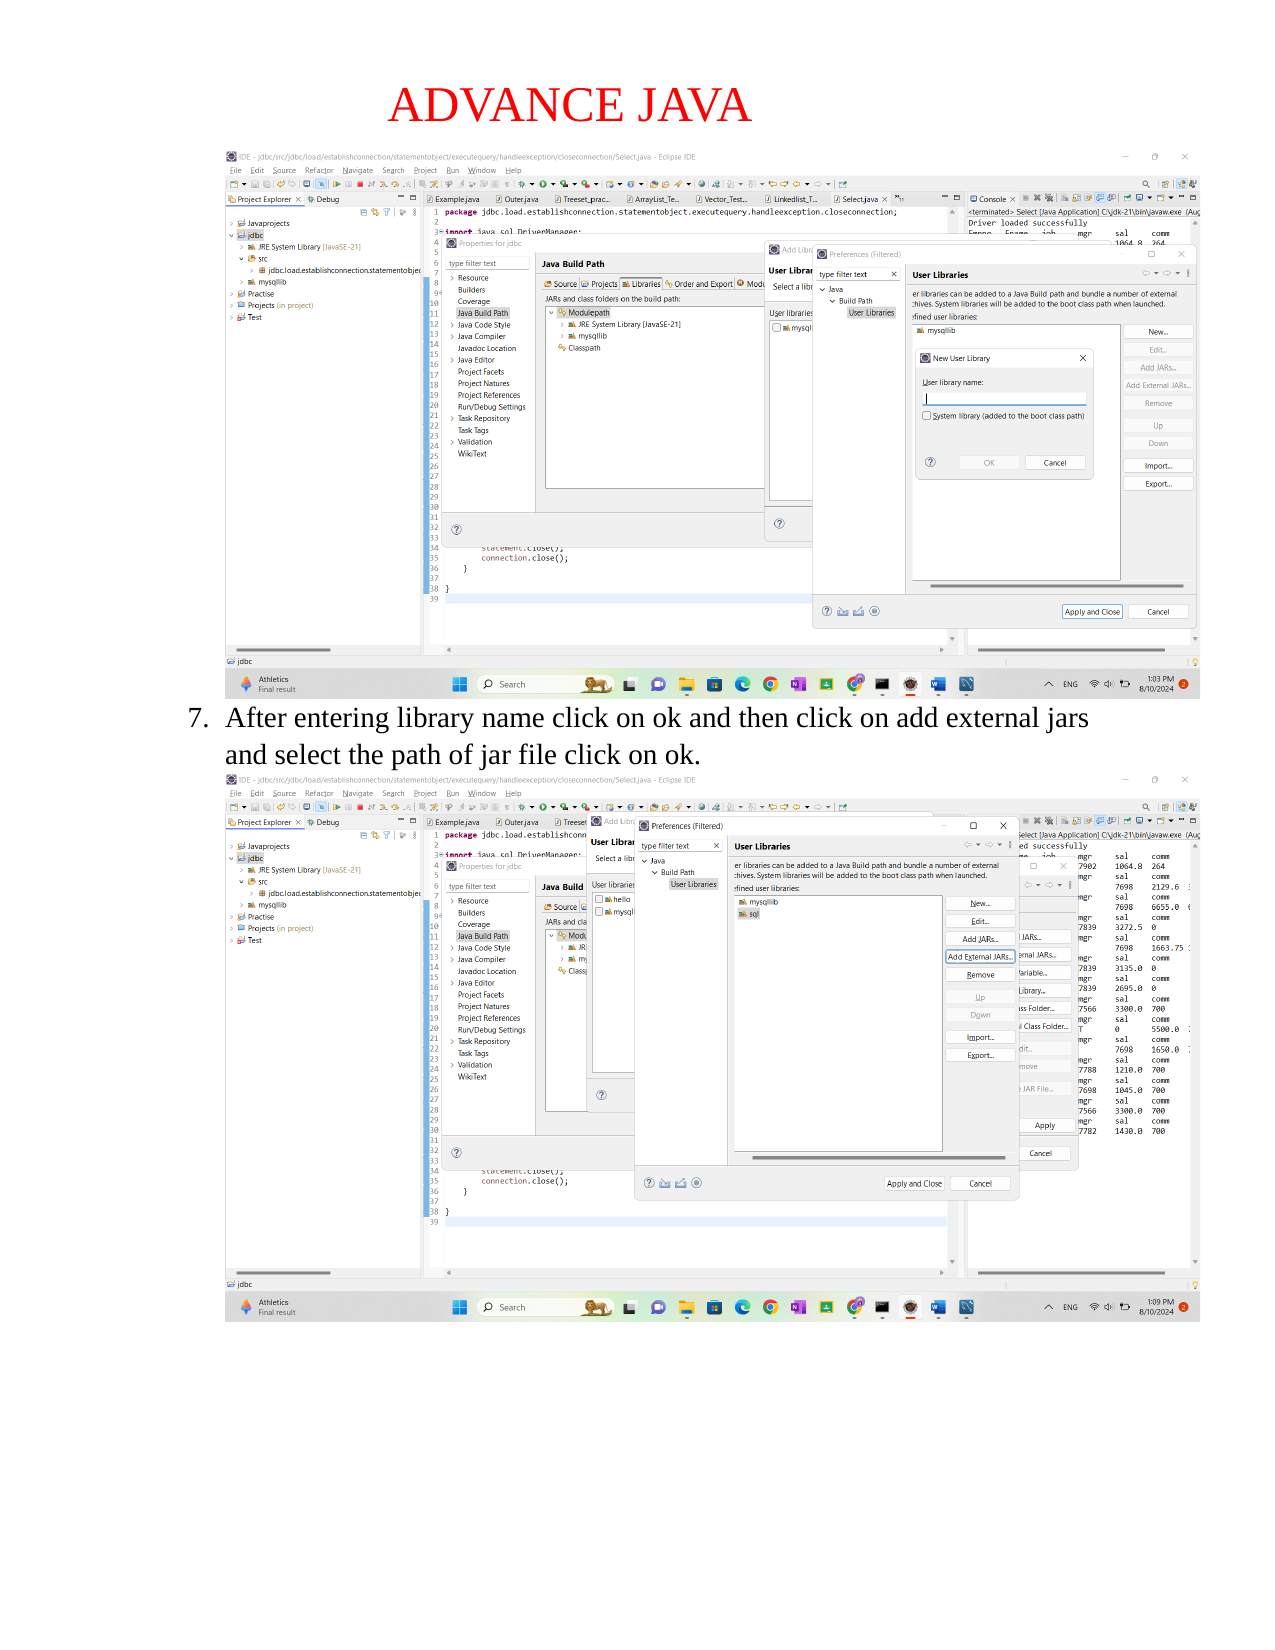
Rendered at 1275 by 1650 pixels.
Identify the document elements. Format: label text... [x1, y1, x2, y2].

list After entering library name click on ok and then click on add external jars and select the path of jar file click on ok. [187, 701, 1125, 770]
picture [225, 772, 1200, 1322]
picture [225, 150, 1200, 699]
